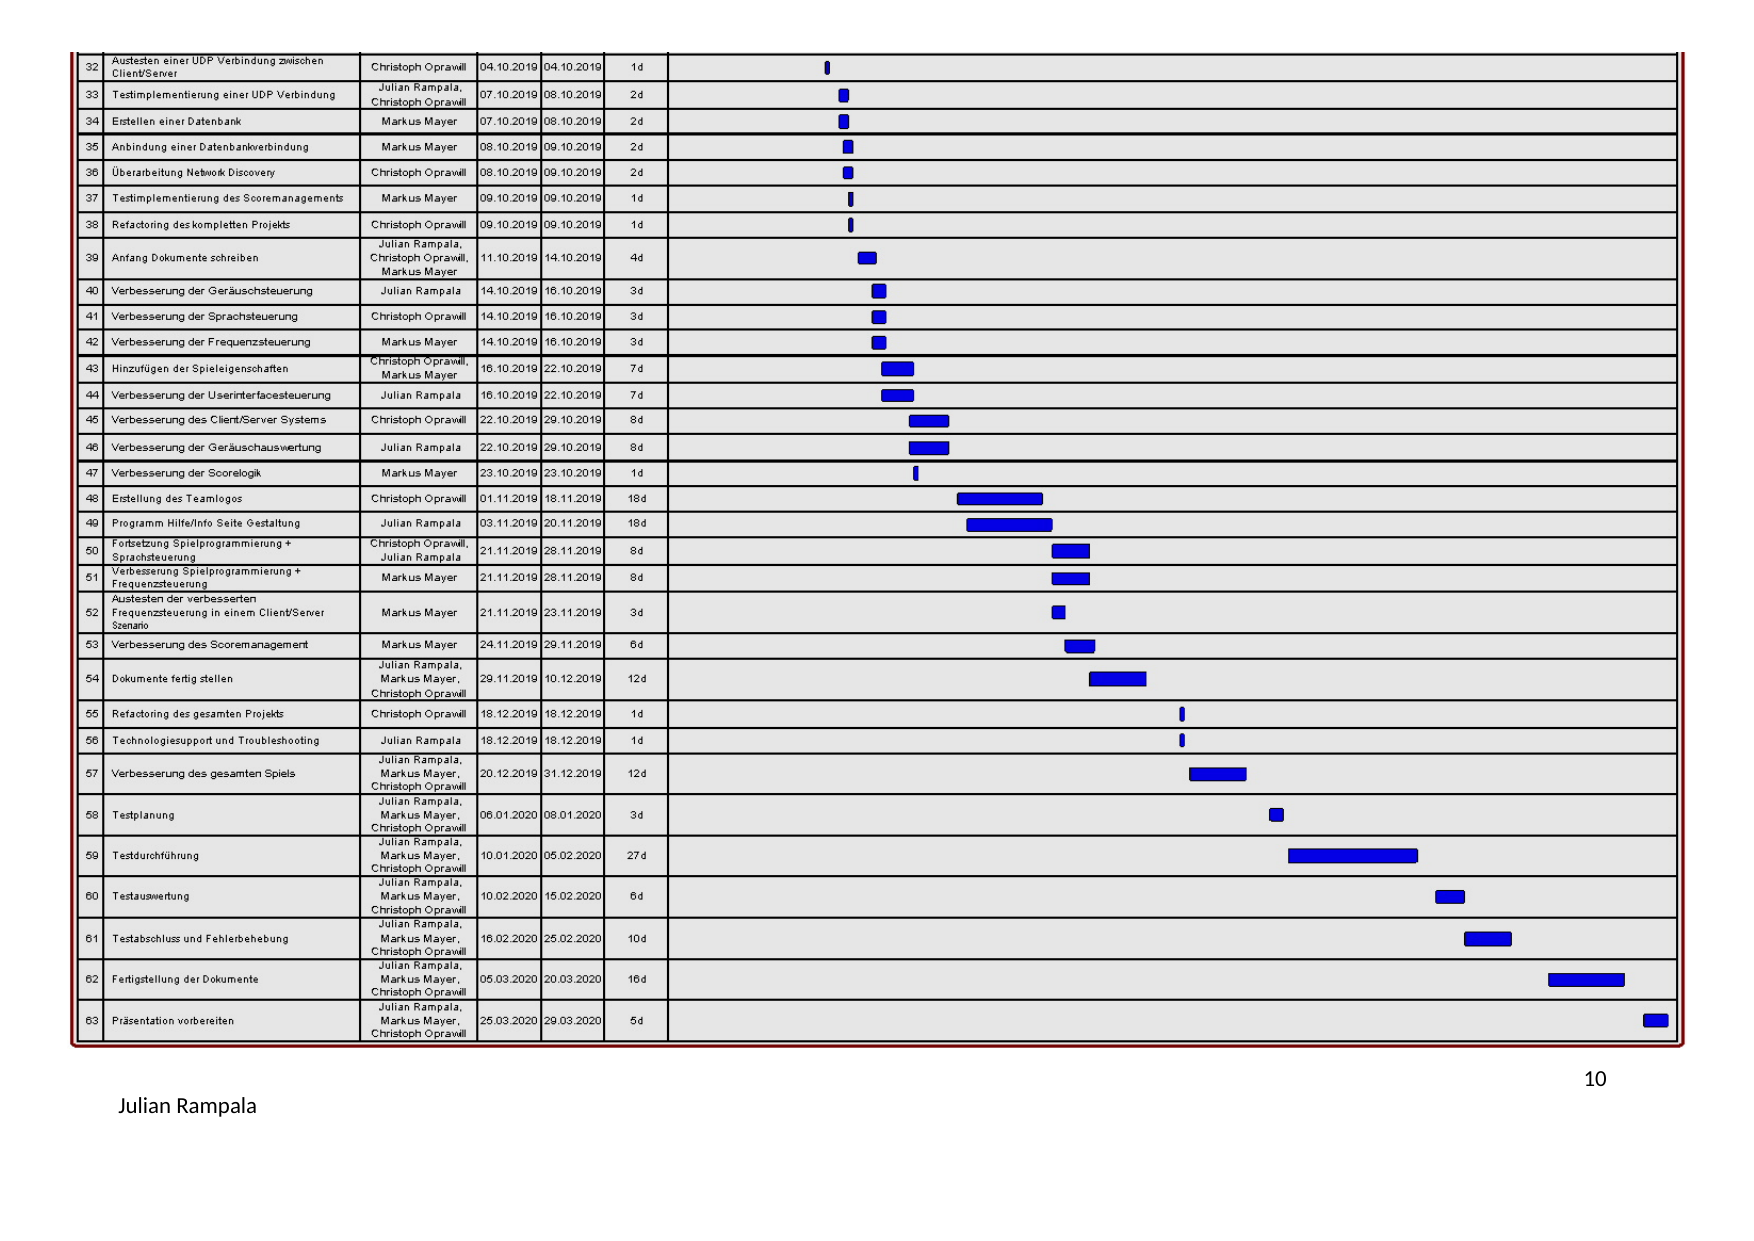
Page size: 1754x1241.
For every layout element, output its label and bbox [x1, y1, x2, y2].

picture [67, 52, 1691, 1052]
